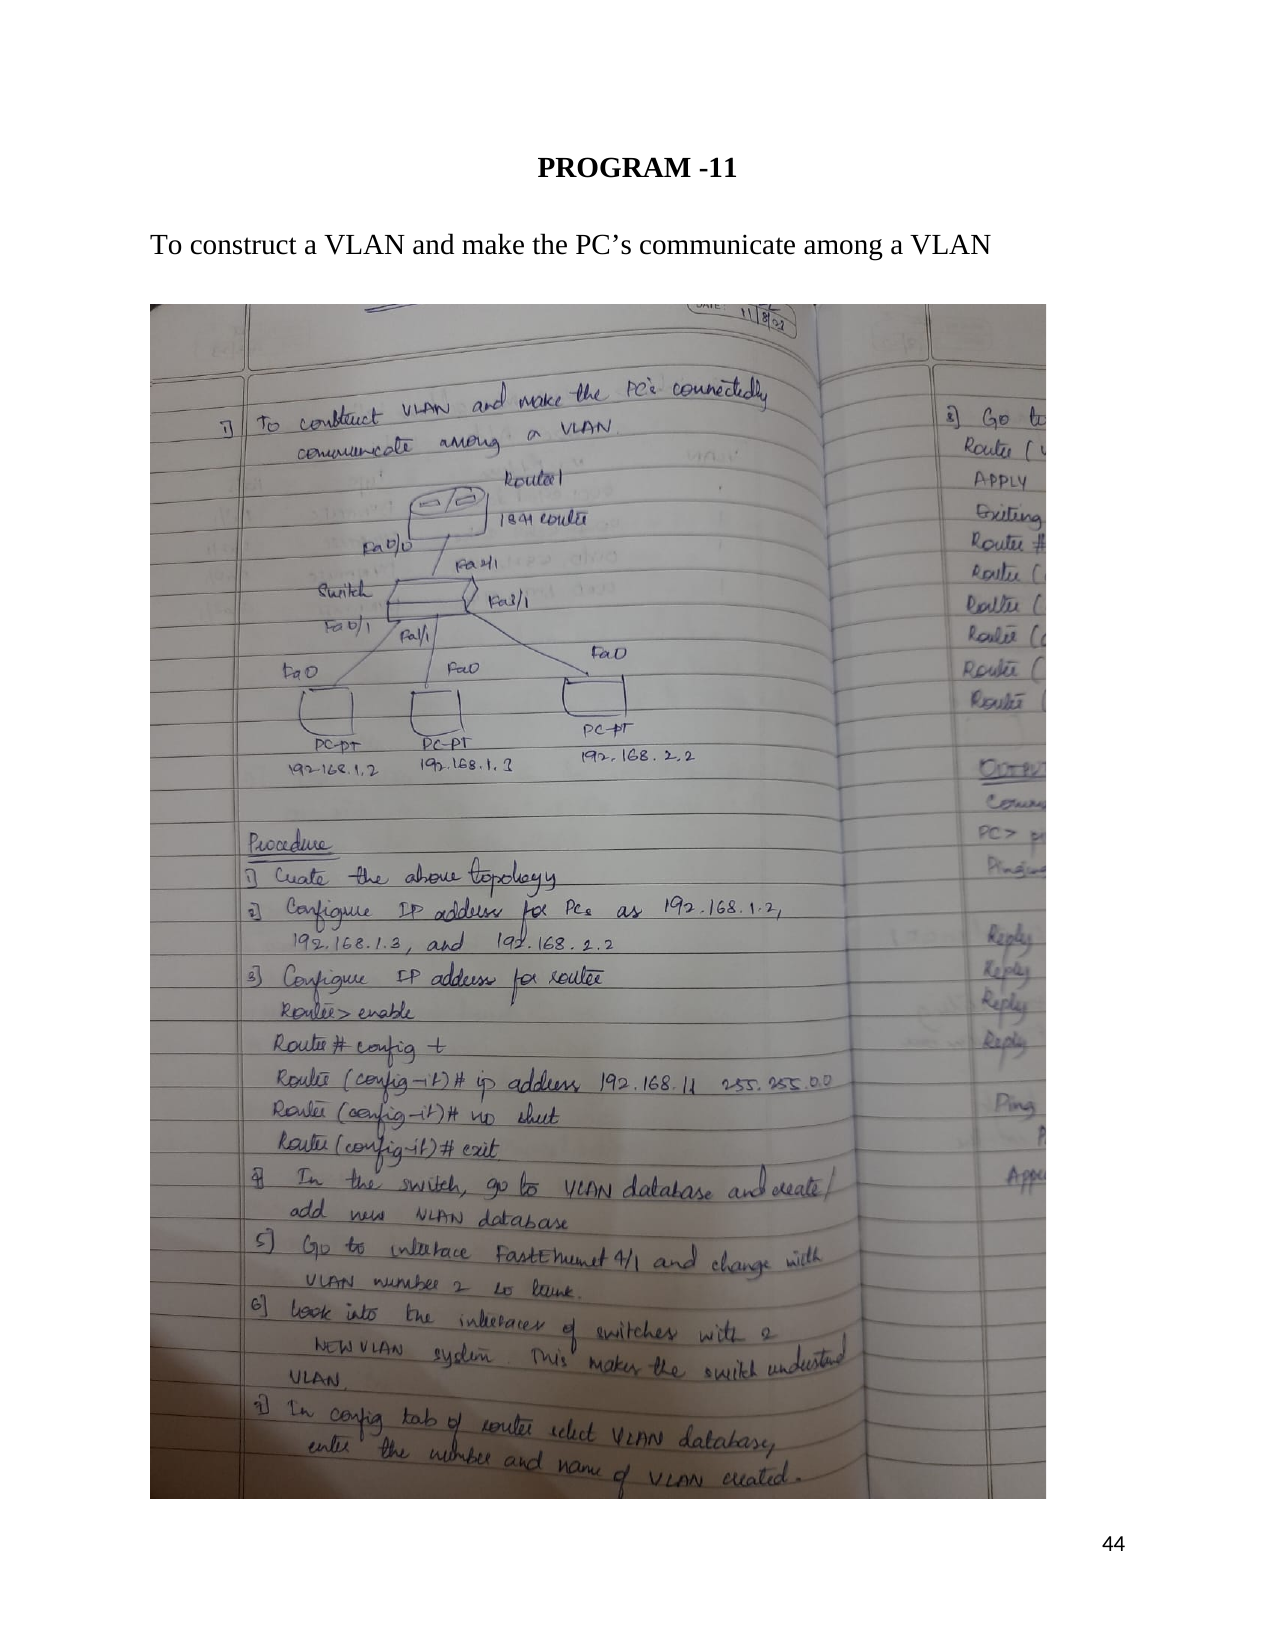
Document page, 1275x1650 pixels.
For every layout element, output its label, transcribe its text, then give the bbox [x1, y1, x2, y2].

text PROGRAM -11 [150, 150, 1125, 183]
picture [150, 304, 1047, 1499]
text To construct a VLAN and make the PC’s communicate among a VLAN [150, 227, 1125, 261]
